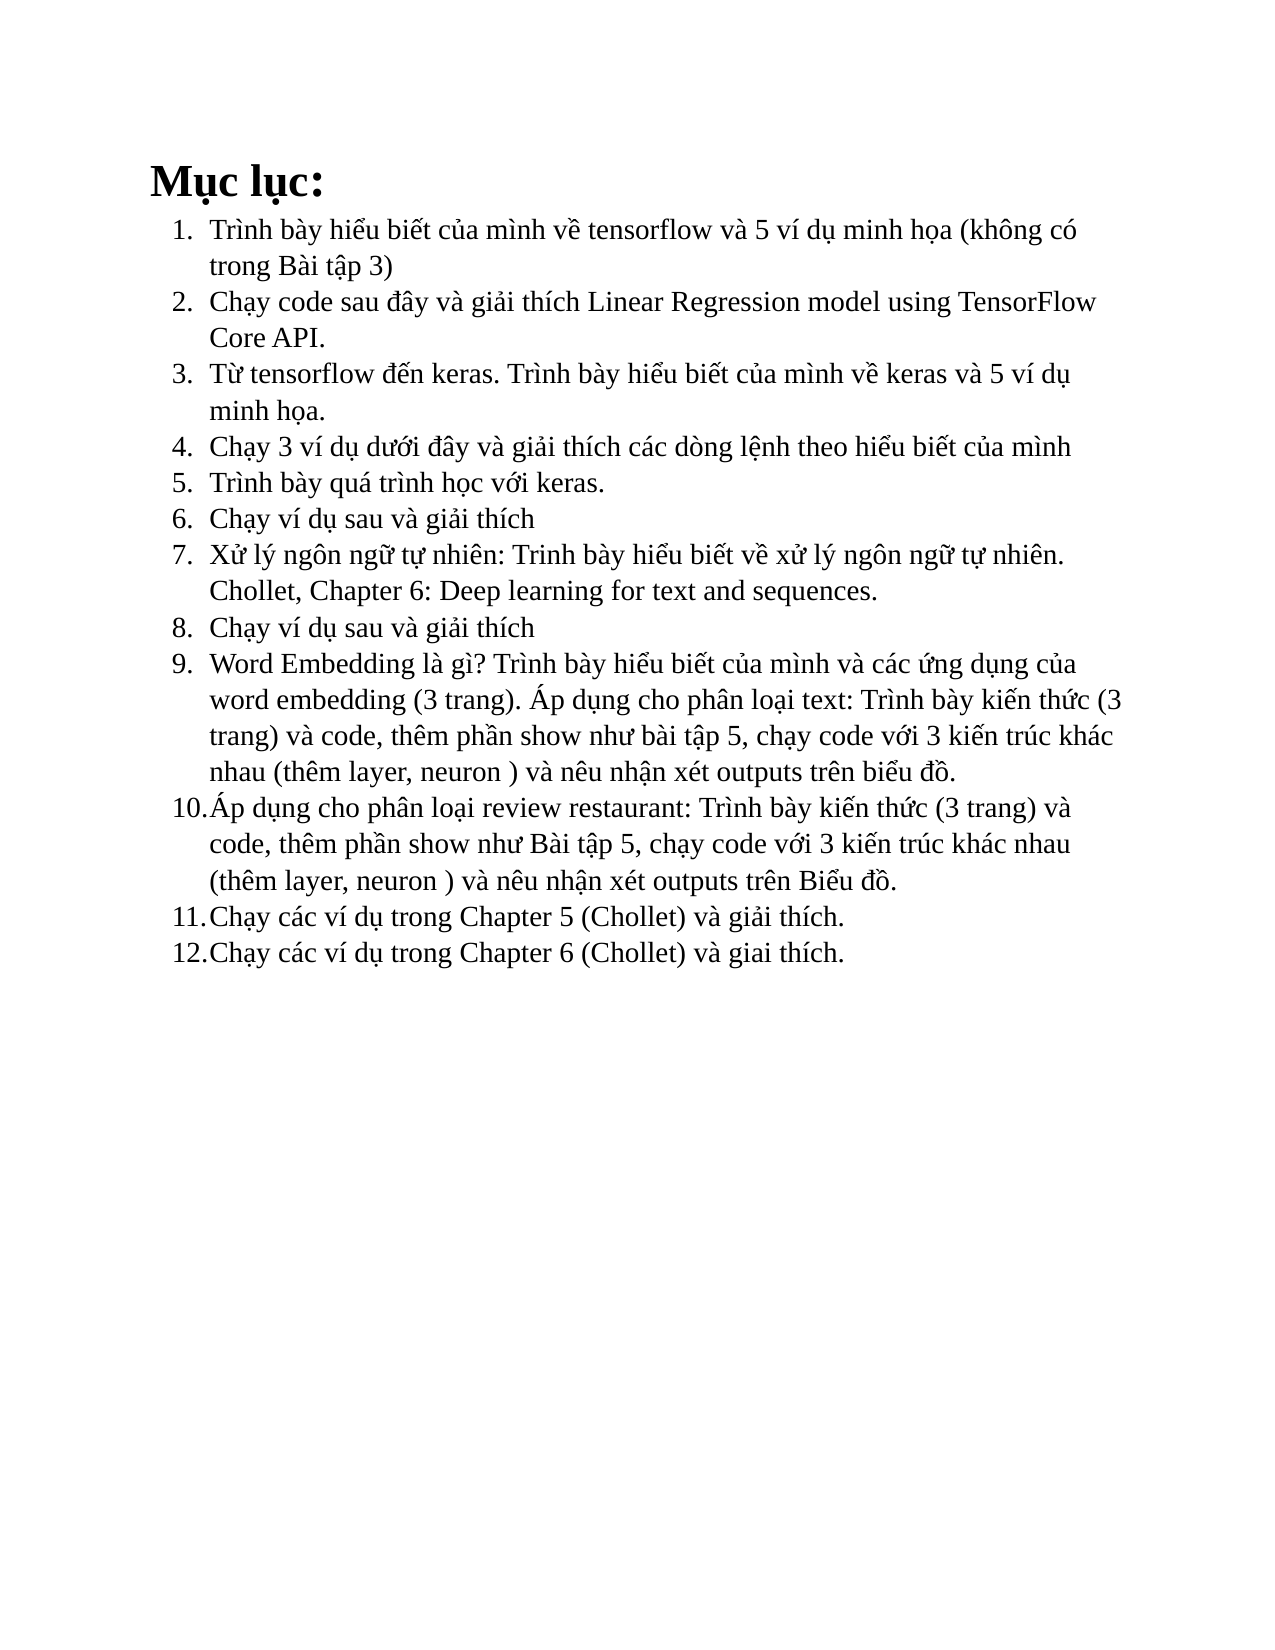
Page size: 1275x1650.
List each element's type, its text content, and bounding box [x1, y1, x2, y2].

list Xử lý ngôn ngữ tự nhiên: Trinh bày hiểu biết về xử lý ngôn ngữ tự nhiên. Chollet, Chapter 6: Deep learning for text and sequences. [172, 537, 1125, 607]
list Chạy code sau đây và giải thích Linear Regression model using TensorFlow Core API. [172, 284, 1125, 354]
list Áp dụng cho phân loại review restaurant: Trình bày kiến thức (3 trang) và code, thêm phần show như Bài tập 5, chạy code với 3 kiến trúc khác nhau (thêm layer, neuron ) và nêu nhận xét outputs trên Biểu đồ. [172, 790, 1125, 896]
list Chạy các ví dụ trong Chapter 5 (Chollet) và giải thích. [172, 899, 1125, 932]
list Từ tensorflow đến keras. Trình bày hiểu biết của mình về keras và 5 ví dụ minh họa. [172, 357, 1125, 426]
list Trình bày hiểu biết của mình về tensorflow và 5 ví dụ minh họa (không có trong Bài tập 3) [172, 212, 1125, 282]
list Chạy ví dụ sau và giải thích [172, 501, 1125, 535]
list Chạy các ví dụ trong Chapter 6 (Chollet) và giai thích. [172, 935, 1125, 968]
list Mục lục: [150, 150, 1125, 207]
list Chạy 3 ví dụ dưới đây và giải thích các dòng lệnh theo hiểu biết của mình [172, 429, 1125, 462]
list Trình bày quá trình học với keras. [172, 465, 1125, 499]
list Chạy ví dụ sau và giải thích [172, 610, 1125, 643]
list Word Embedding là gì? Trình bày hiểu biết của mình và các ứng dụng của word embedding (3 trang). Áp dụng cho phân loại text: Trình bày kiến thức (3 trang) và code, thêm phần show như bài tập 5, chạy code với 3 kiến trúc khác nhau (thêm layer, neuron ) và nêu nhận xét outputs trên biểu đồ. [172, 646, 1125, 788]
